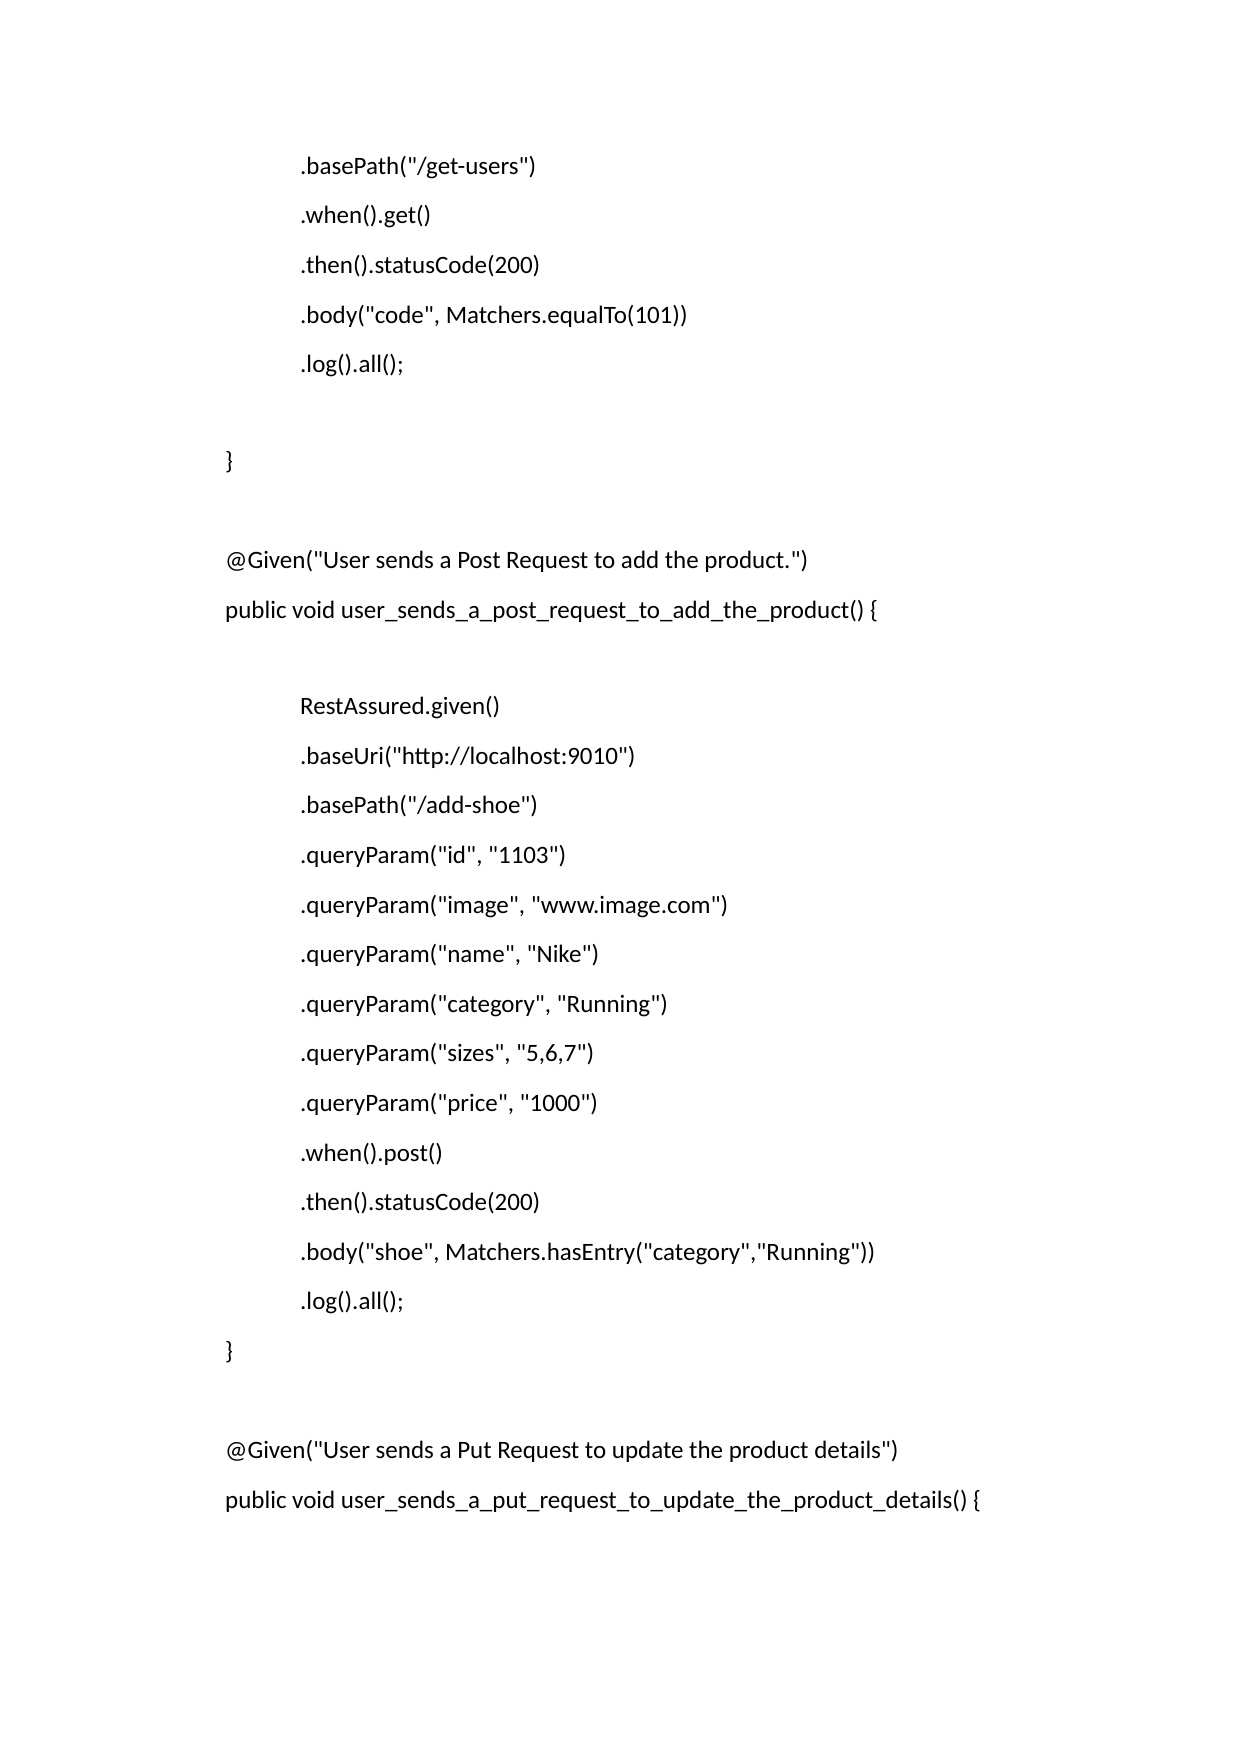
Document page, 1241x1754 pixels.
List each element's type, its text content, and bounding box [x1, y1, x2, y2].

text .queryParam("name", "Nike") [150, 938, 1090, 969]
text .queryParam("category", "Running") [150, 988, 1090, 1018]
text public void user_sends_a_put_request_to_update_the_product_details() { [150, 1484, 1090, 1514]
text .when().post() [150, 1137, 1090, 1167]
text .when().get() [150, 199, 1090, 230]
text public void user_sends_a_post_request_to_add_the_product() { [150, 594, 1090, 624]
text } [150, 445, 1090, 476]
text } [150, 1335, 1090, 1366]
text .body("shoe", Matchers.hasEntry("category","Running")) [150, 1236, 1090, 1266]
text .queryParam("id", "1103") [150, 839, 1090, 870]
text .basePath("/get-users") [150, 150, 1090, 181]
text .then().statusCode(200) [150, 249, 1090, 280]
text @Given("User sends a Post Request to add the product.") [150, 544, 1090, 575]
text .basePath("/add-shoe") [150, 789, 1090, 820]
text .body("code", Matchers.equalTo(101)) [150, 299, 1090, 329]
text .baseUri("http://localhost:9010") [150, 740, 1090, 771]
text RestAssured.given() [150, 690, 1090, 721]
text .queryParam("image", "www.image.com") [150, 889, 1090, 919]
text .then().statusCode(200) [150, 1186, 1090, 1217]
text @Given("User sends a Put Request to update the product details") [150, 1434, 1090, 1465]
text .log().all(); [150, 348, 1090, 379]
text .log().all(); [150, 1285, 1090, 1316]
text .queryParam("sizes", "5,6,7") [150, 1037, 1090, 1068]
text .queryParam("price", "1000") [150, 1087, 1090, 1118]
